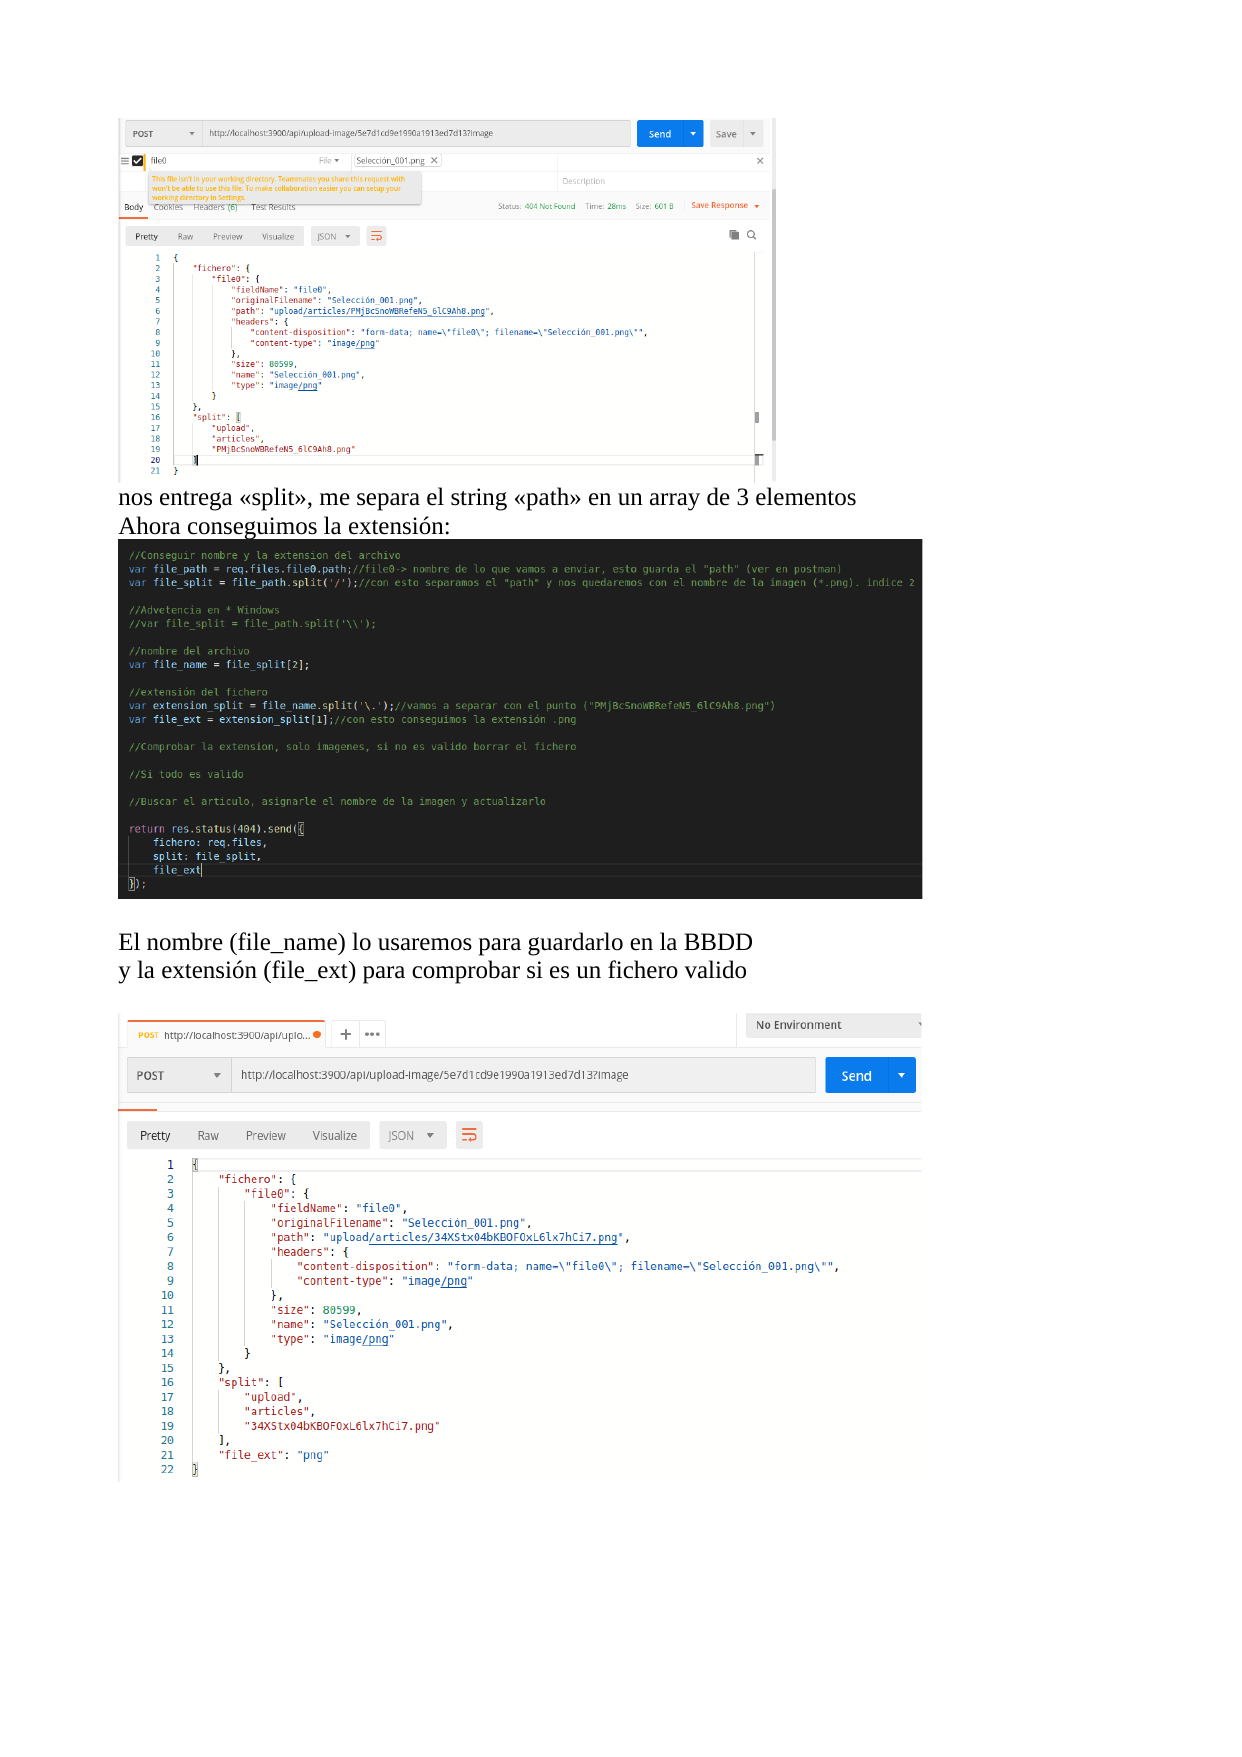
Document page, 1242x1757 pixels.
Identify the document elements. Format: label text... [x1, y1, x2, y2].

text y la extensión (file_ext) para comprobar si es un fichero valido [118, 956, 1124, 984]
picture [118, 118, 777, 483]
picture [118, 1013, 922, 1482]
text nos entrega «split», me separa el string «path» en un array de 3 elementos [118, 482, 1124, 511]
text Ahora conseguimos la extensión: [118, 511, 1124, 540]
picture [118, 539, 923, 899]
text El nombre (file_name) lo usaremos para guardarlo en la BBDD [118, 927, 1124, 956]
